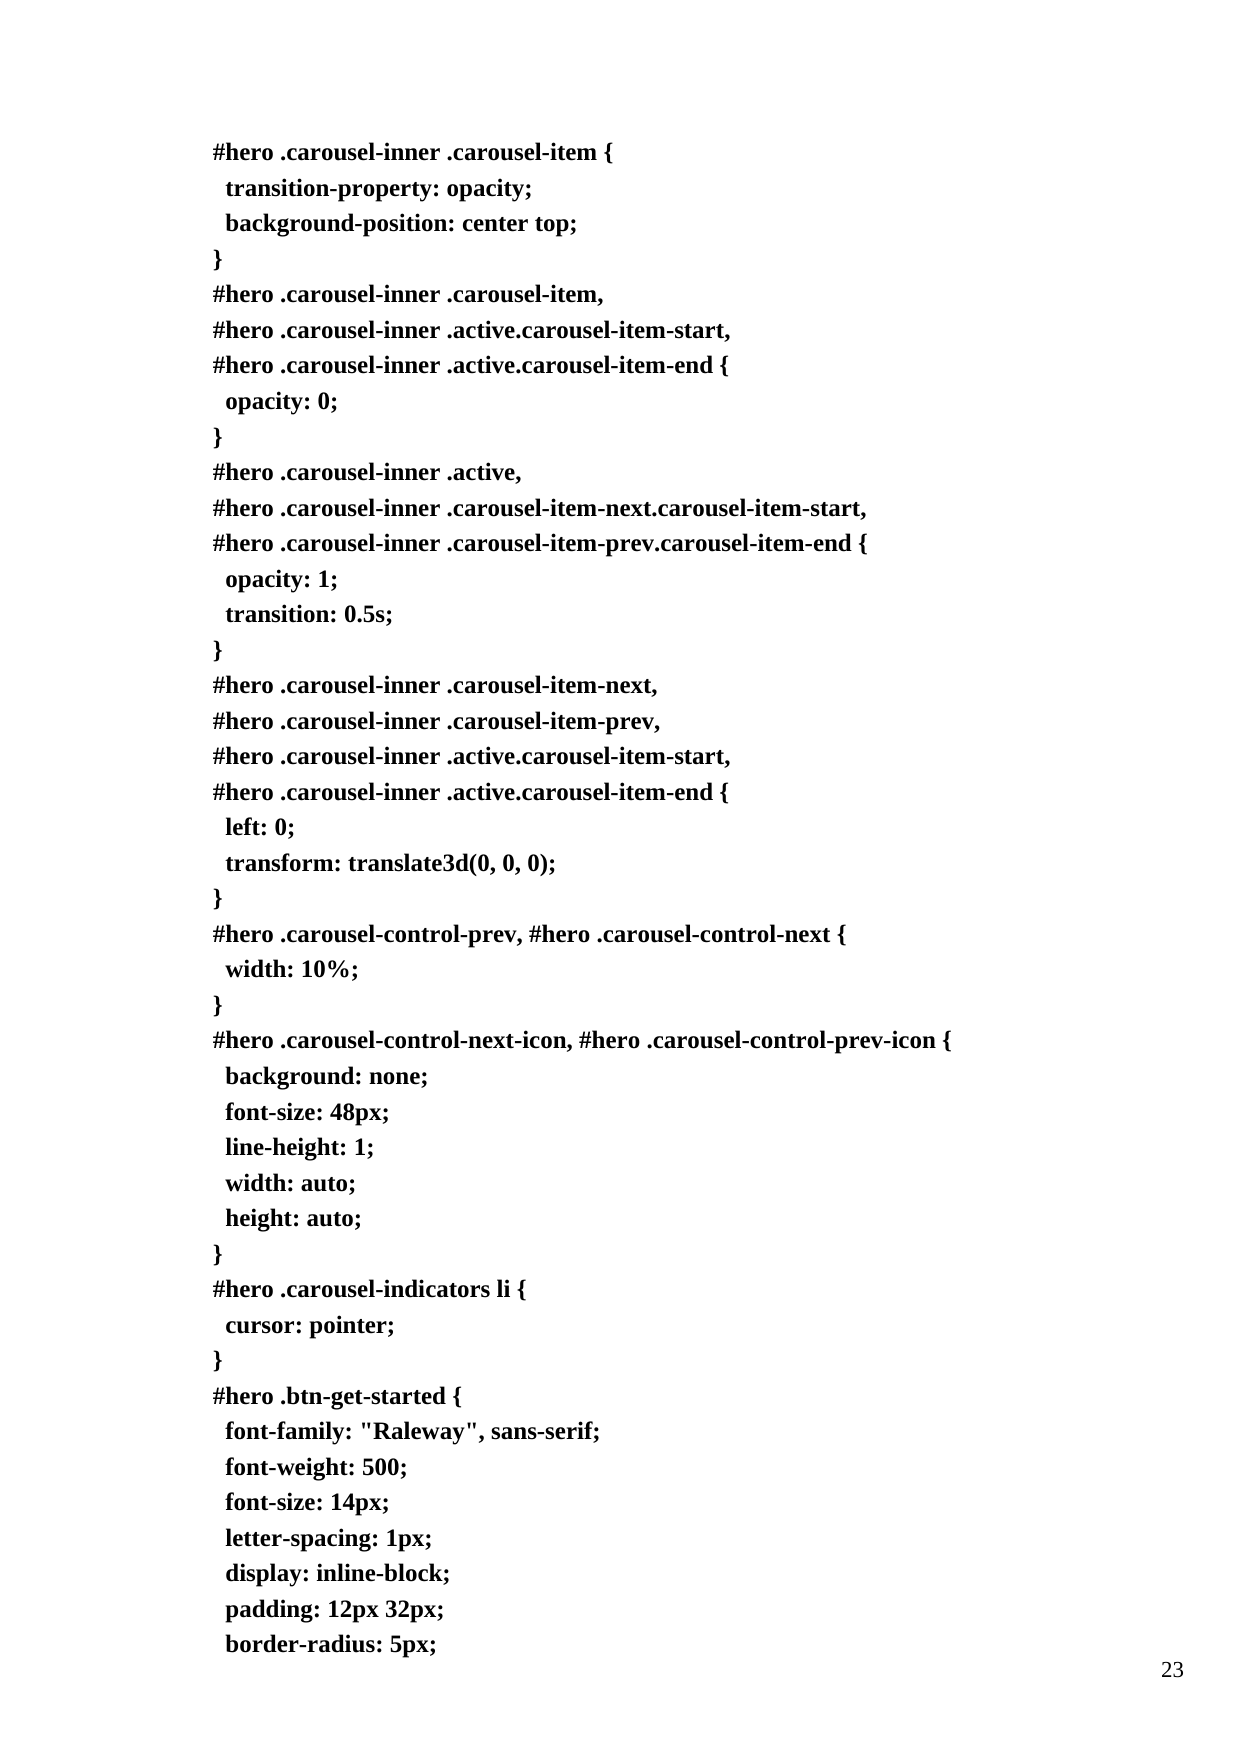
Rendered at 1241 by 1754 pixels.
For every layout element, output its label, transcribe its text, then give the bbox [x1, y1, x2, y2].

title #hero .carousel-inner .active.carousel-item-end { [213, 351, 1194, 379]
title } [213, 244, 1194, 273]
title #hero .carousel-inner .active.carousel-item-start, [213, 315, 1194, 344]
title cursor: pointer; [213, 1310, 1194, 1338]
title } [213, 883, 1194, 912]
title height: auto; [213, 1203, 1194, 1232]
title opacity: 0; [213, 386, 1194, 415]
title font-family: "Raleway", sans-serif; [213, 1416, 1194, 1445]
title #hero .carousel-inner .carousel-item-next.carousel-item-start, [213, 493, 1194, 521]
title background-position: center top; [213, 208, 1194, 237]
title letter-spacing: 1px; [213, 1523, 1194, 1552]
title border-radius: 5px; [213, 1629, 1194, 1658]
title } [213, 635, 1194, 663]
title transition-property: opacity; [213, 173, 1194, 202]
title #hero .carousel-control-next-icon, #hero .carousel-control-prev-icon { [213, 1026, 1194, 1054]
title #hero .carousel-indicators li { [213, 1274, 1194, 1303]
title #hero .carousel-control-prev, #hero .carousel-control-next { [213, 919, 1194, 948]
title width: auto; [213, 1168, 1194, 1196]
title left: 0; [213, 812, 1194, 841]
title } [213, 1239, 1194, 1267]
title } [213, 422, 1194, 450]
title #hero .carousel-inner .active.carousel-item-end { [213, 777, 1194, 806]
title display: inline-block; [213, 1558, 1194, 1587]
title #hero .carousel-inner .carousel-item-prev, [213, 706, 1194, 734]
title #hero .carousel-inner .active.carousel-item-start, [213, 741, 1194, 770]
title #hero .carousel-inner .carousel-item { [213, 137, 1194, 166]
title transition: 0.5s; [213, 599, 1194, 628]
title width: 10%; [213, 954, 1194, 983]
title } [213, 990, 1194, 1019]
title font-size: 48px; [213, 1097, 1194, 1125]
title #hero .carousel-inner .active, [213, 457, 1194, 486]
title line-height: 1; [213, 1132, 1194, 1161]
title background: none; [213, 1061, 1194, 1090]
title padding: 12px 32px; [213, 1594, 1194, 1623]
title font-size: 14px; [213, 1487, 1194, 1516]
title #hero .carousel-inner .carousel-item, [213, 279, 1194, 308]
title transform: translate3d(0, 0, 0); [213, 848, 1194, 877]
title font-weight: 500; [213, 1452, 1194, 1481]
title opacity: 1; [213, 564, 1194, 592]
title } [213, 1345, 1194, 1374]
title #hero .carousel-inner .carousel-item-prev.carousel-item-end { [213, 528, 1194, 557]
title #hero .carousel-inner .carousel-item-next, [213, 670, 1194, 699]
title #hero .btn-get-started { [213, 1381, 1194, 1409]
